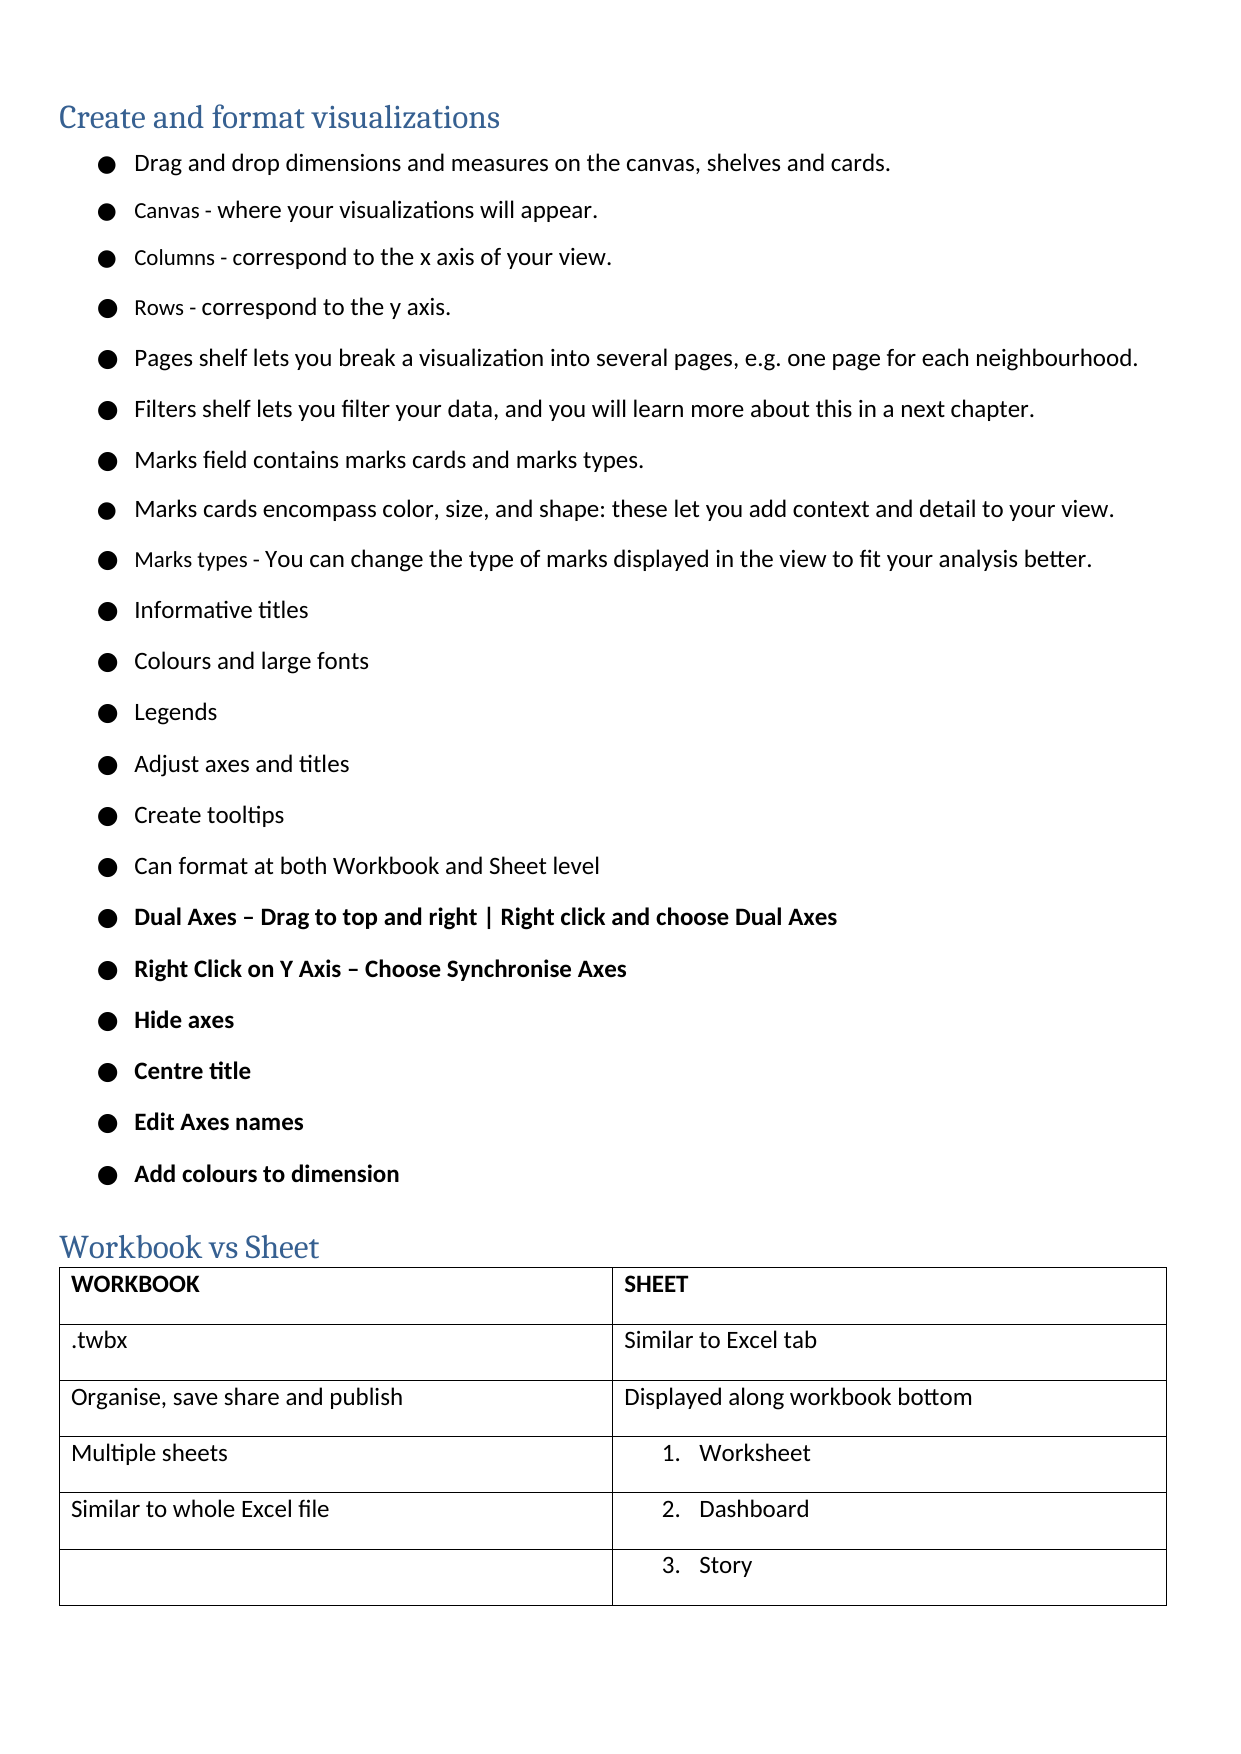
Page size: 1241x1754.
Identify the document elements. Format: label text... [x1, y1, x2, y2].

table_cell Dashboard [613, 1493, 1166, 1548]
table_cell Similar to Excel tab [613, 1325, 1166, 1380]
list Dual Axes – Drag to top and right | Right click and choose Dual Axes [97, 889, 1167, 940]
list Drag and drop dimensions and measures on the canvas, shelves and cards. [97, 137, 1167, 184]
subtitle Create and format visualizations [59, 99, 1167, 137]
table_header WORKBOOK [60, 1268, 612, 1323]
list Add colours to dimension [97, 1145, 1167, 1196]
table_cell Organise, save share and publish [60, 1381, 612, 1436]
table_cell .twbx [60, 1325, 612, 1380]
list Colours and large fonts [97, 633, 1167, 684]
table_cell Worksheet [613, 1437, 1166, 1492]
list Filters shelf lets you filter your data, and you will learn more about this in a next chapter. [97, 381, 1167, 432]
list Informative titles [97, 581, 1167, 633]
table_cell Multiple sheets [60, 1437, 612, 1492]
list Marks field contains marks cards and marks types. [97, 432, 1167, 483]
table_cell Displayed along workbook bottom [613, 1381, 1166, 1436]
table_header SHEET [613, 1268, 1166, 1323]
table_cell Story [613, 1550, 1166, 1605]
list Marks types - You can change the type of marks displayed in the view to fit your analysis better. [97, 530, 1167, 581]
list Centre title [97, 1043, 1167, 1094]
list Columns - correspond to the x axis of your view. [97, 231, 1167, 278]
list Create tooltips [97, 786, 1167, 838]
list Edit Axes names [97, 1094, 1167, 1145]
list Pages shelf lets you break a visualization into several pages, e.g. one page for each neighbourhood. [97, 329, 1167, 381]
list Legends [97, 684, 1167, 735]
table_cell [60, 1550, 612, 1605]
list Right Click on Y Axis – Choose Synchronise Axes [97, 940, 1167, 991]
list Adjust axes and titles [97, 735, 1167, 786]
list Hide axes [97, 991, 1167, 1043]
table_cell Similar to whole Excel file [60, 1493, 612, 1548]
list Marks cards encompass color, size, and shape: these let you add context and detail to your view. [97, 483, 1167, 530]
list Rows - correspond to the y axis. [97, 278, 1167, 329]
list Canvas - where your visualizations will appear. [97, 184, 1167, 231]
list Can format at both Workbook and Sheet level [97, 838, 1167, 889]
subtitle Workbook vs Sheet [59, 1229, 1167, 1267]
